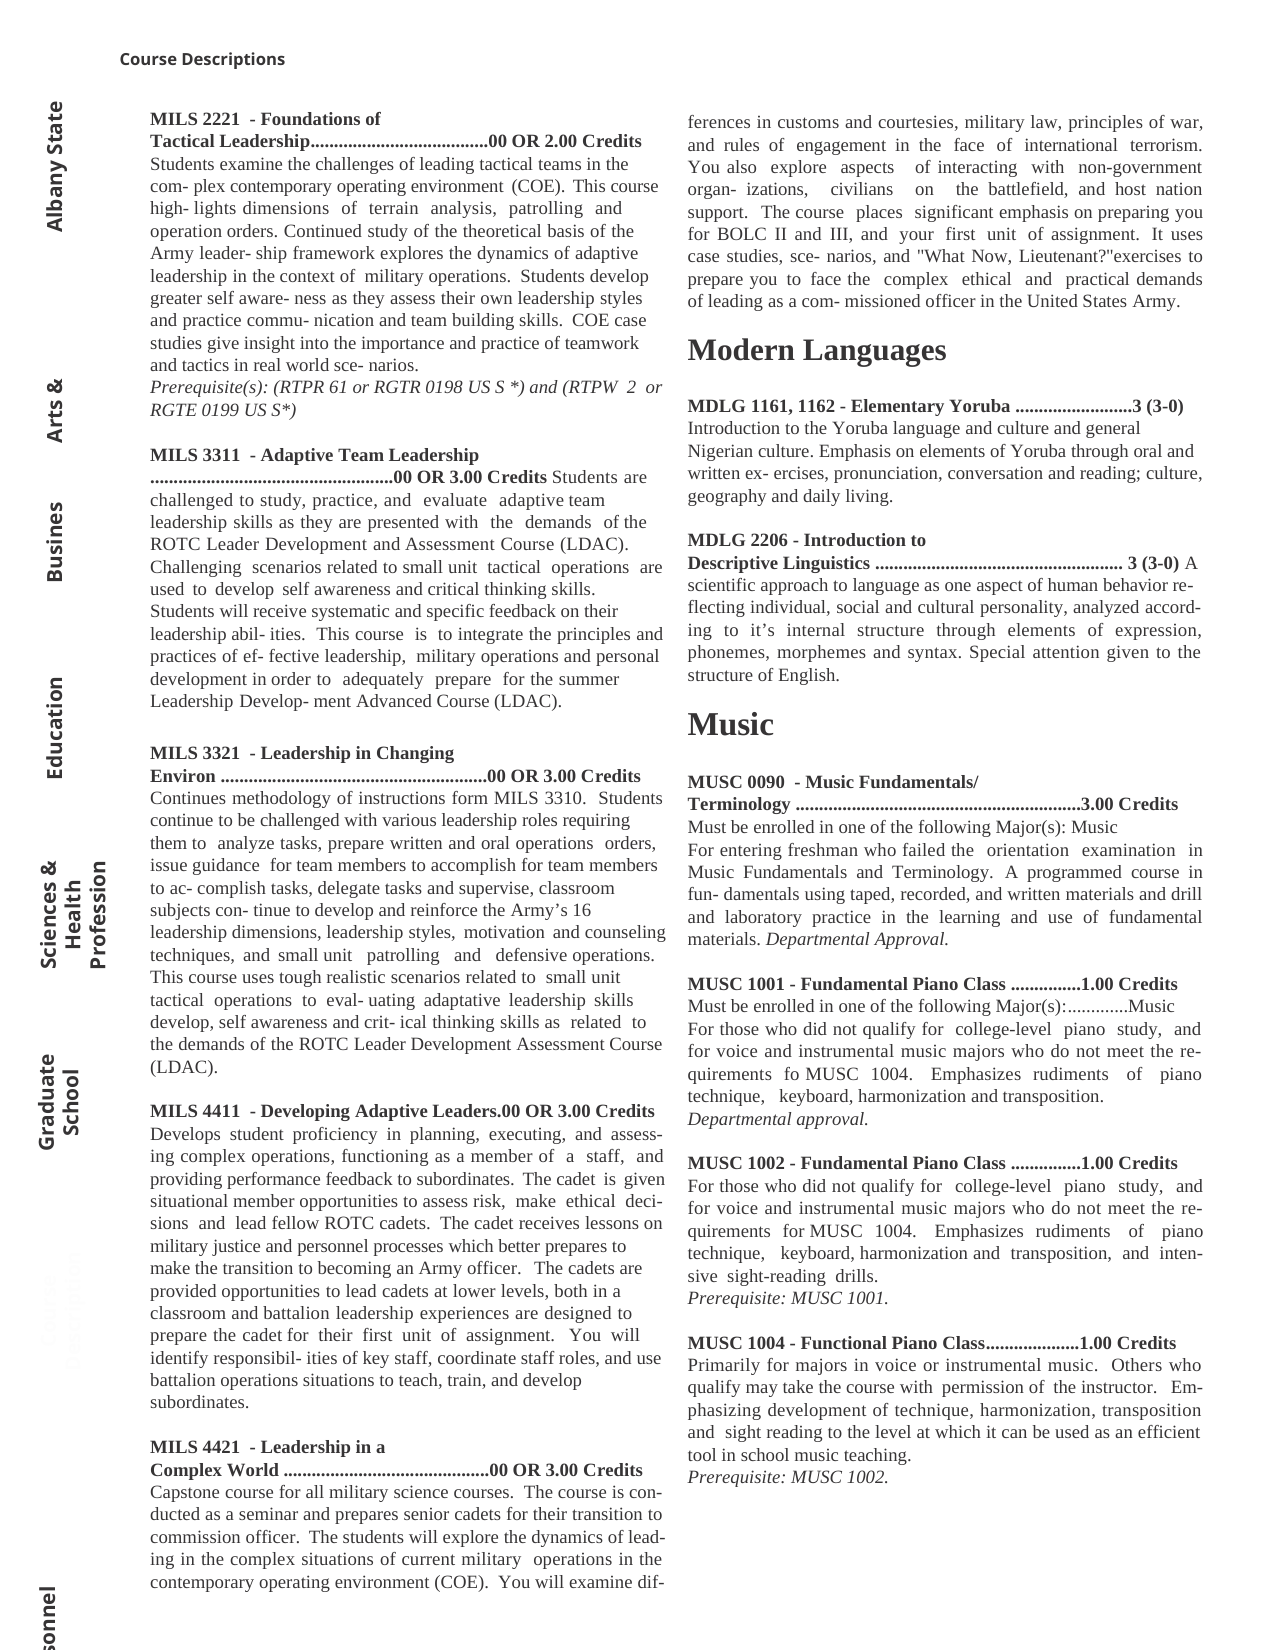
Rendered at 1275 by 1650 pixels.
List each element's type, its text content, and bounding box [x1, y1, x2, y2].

text Terminology .............................................................3.00 Credits [687, 793, 1212, 815]
text Environ .........................................................00 OR 3.00 Credits Continues methodology of instructions form MILS 3310. Students continue to be challenged with various leadership roles requiring them to analyze tasks, prepare written and oral operations orders, issue guidance for team members to accomplish for team members to ac- complish tasks, delegate tasks and supervise, classroom subjects con- tinue to develop and reinforce the Army’s 16 leadership dimensions, leadership styles, motivation and counseling techniques, and small unit patrolling and defensive operations. This course uses tough realistic scenarios related to small unit tactical operations to eval- uating adaptative leadership skills develop, self awareness and crit- ical thinking skills as related to the demands of the ROTC Leader Development Assessment Course (LDAC). [150, 764, 666, 1077]
text Tactical Leadership......................................00 OR 2.00 Credits Students examine the challenges of leading tactical teams in the com- plex contemporary operating environment (COE). This course high- lights dimensions of terrain analysis, patrolling and operation orders. Continued study of the theoretical basis of the Army leader- ship framework explores the dynamics of adaptive leadership in the context of military operations. Students develop greater self aware- ness as they assess their own leadership styles and practice commu- nication and team building skills. COE case studies give insight into the importance and practice of teamwork and tactics in real world sce- narios. [150, 130, 666, 376]
text For those who did not qualify for college-level piano study, and for voice and instrumental music majors who do not meet the re- quirements for MUSC 1004. Emphasizes rudiments of piano technique, keyboard, harmonization and transposition, and inten- sive sight-reading drills. [687, 1175, 1203, 1286]
text MUSC 1002 - Fundamental Piano Class ...............1.00 Credits [687, 1152, 1212, 1174]
text MILS 2221 - Foundations of [150, 108, 662, 129]
text MILS 3311 - Adaptive Team Leadership ....................................................00 OR 3.00 Credits Students are challenged to study, practice, and evaluate adaptive team leadership skills as they are presented with the demands of the ROTC Leader Development and Assessment Course (LDAC). Challenging scenarios related to small unit tactical operations are used to develop self awareness and critical thinking skills. Students will receive systematic and specific feedback on their leadership abil- ities. This course is to integrate the principles and practices of ef- fective leadership, military operations and personal development in order to adequately prepare for the summer Leadership Develop- ment Advanced Course (LDAC). [150, 444, 666, 712]
text RGTE 0199 US S*) [150, 399, 662, 421]
text ferences in customs and courtesies, military law, principles of war, and rules of engagement in the face of international terrorism. You also explore aspects of interacting with non-government organ- izations, civilians on the battlefield, and host nation support. The course places significant emphasis on preparing you for BOLC II and III, and your first unit of assignment. It uses case studies, sce- narios, and "What Now, Lieutenant?"exercises to prepare you to face the complex ethical and practical demands of leading as a com- missioned officer in the United States Army. [687, 111, 1203, 312]
text Prerequisite(s): (RTPR 61 or RGTR 0198 US S *) and (RTPW 2 or [150, 376, 666, 398]
text MUSC 1001 - Fundamental Piano Class ...............1.00 Credits [687, 973, 1212, 994]
text Music [687, 704, 1212, 743]
text Must be enrolled in one of the following Major(s):.............Music [687, 995, 1212, 1017]
text MUSC 0090 - Music Fundamentals/ [687, 771, 1212, 792]
text For those who did not qualify for college-level piano study, and for voice and instrumental music majors who do not meet the re- quirements fo MUSC 1004. Emphasizes rudiments of piano technique, keyboard, harmonization and transposition. Departmental approval. [687, 1018, 1203, 1129]
text For entering freshman who failed the orientation examination in Music Fundamentals and Terminology. A programmed course in fun- damentals using taped, recorded, and written materials and drill and laboratory practice in the learning and use of fundamental materials. Departmental Approval. [687, 838, 1203, 949]
text MILS 3321 - Leadership in Changing [150, 742, 662, 764]
text Descriptive Linguistics ..................................................... 3 (3-0) A scientific approach to language as one aspect of human behavior re- flecting individual, social and cultural personality, analyzed accord- ing to it’s internal structure through elements of expression, phonemes, morphemes and syntax. Special attention given to the structure of English. [687, 552, 1203, 685]
text Modern Languages [687, 332, 1212, 368]
text Complex World ............................................00 OR 3.00 Credits Capstone course for all military science courses. The course is con- ducted as a seminar and prepares senior cadets for their transition to commission officer. The students will explore the dynamics of lead- ing in the complex situations of current military operations in the contemporary operating environment (COE). You will examine dif- [150, 1458, 666, 1592]
text MUSC 1004 - Functional Piano Class....................1.00 Credits Primarily for majors in voice or instrumental music. Others who qualify may take the course with permission of the instructor. Em- phasizing development of technique, harmonization, transposition and sight reading to the level at which it can be used as an efficient tool in school music teaching. [687, 1332, 1203, 1465]
text Prerequisite: MUSC 1001. [687, 1287, 1212, 1308]
text MDLG 2206 - Introduction to [687, 529, 1212, 551]
text Must be enrolled in one of the following Major(s): Music [687, 816, 1212, 837]
text MILS 4411 - Developing Adaptive Leaders.00 OR 3.00 Credits Develops student proficiency in planning, executing, and assess- ing complex operations, functioning as a member of a staff, and providing performance feedback to subordinates. The cadet is given situational member opportunities to assess risk, make ethical deci- sions and lead fellow ROTC cadets. The cadet receives lessons on military justice and personnel processes which better prepares to make the transition to becoming an Army officer. The cadets are provided opportunities to lead cadets at lower levels, both in a classroom and battalion leadership experiences are designed to prepare the cadet for their first unit of assignment. You will identify responsibil- ities of key staff, coordinate staff roles, and use battalion operations situations to teach, train, and develop subordinates. [150, 1100, 666, 1413]
text Course Descriptions [119, 49, 1212, 70]
text Prerequisite: MUSC 1002. [687, 1466, 1212, 1487]
text MILS 4421 - Leadership in a [150, 1436, 662, 1458]
text MDLG 1161, 1162 - Elementary Yoruba .........................3 (3-0) Introduction to the Yoruba language and culture and general Nigerian culture. Emphasis on elements of Yoruba through oral and written ex- ercises, pronunciation, conversation and reading; culture, geography and daily living. [687, 395, 1203, 506]
